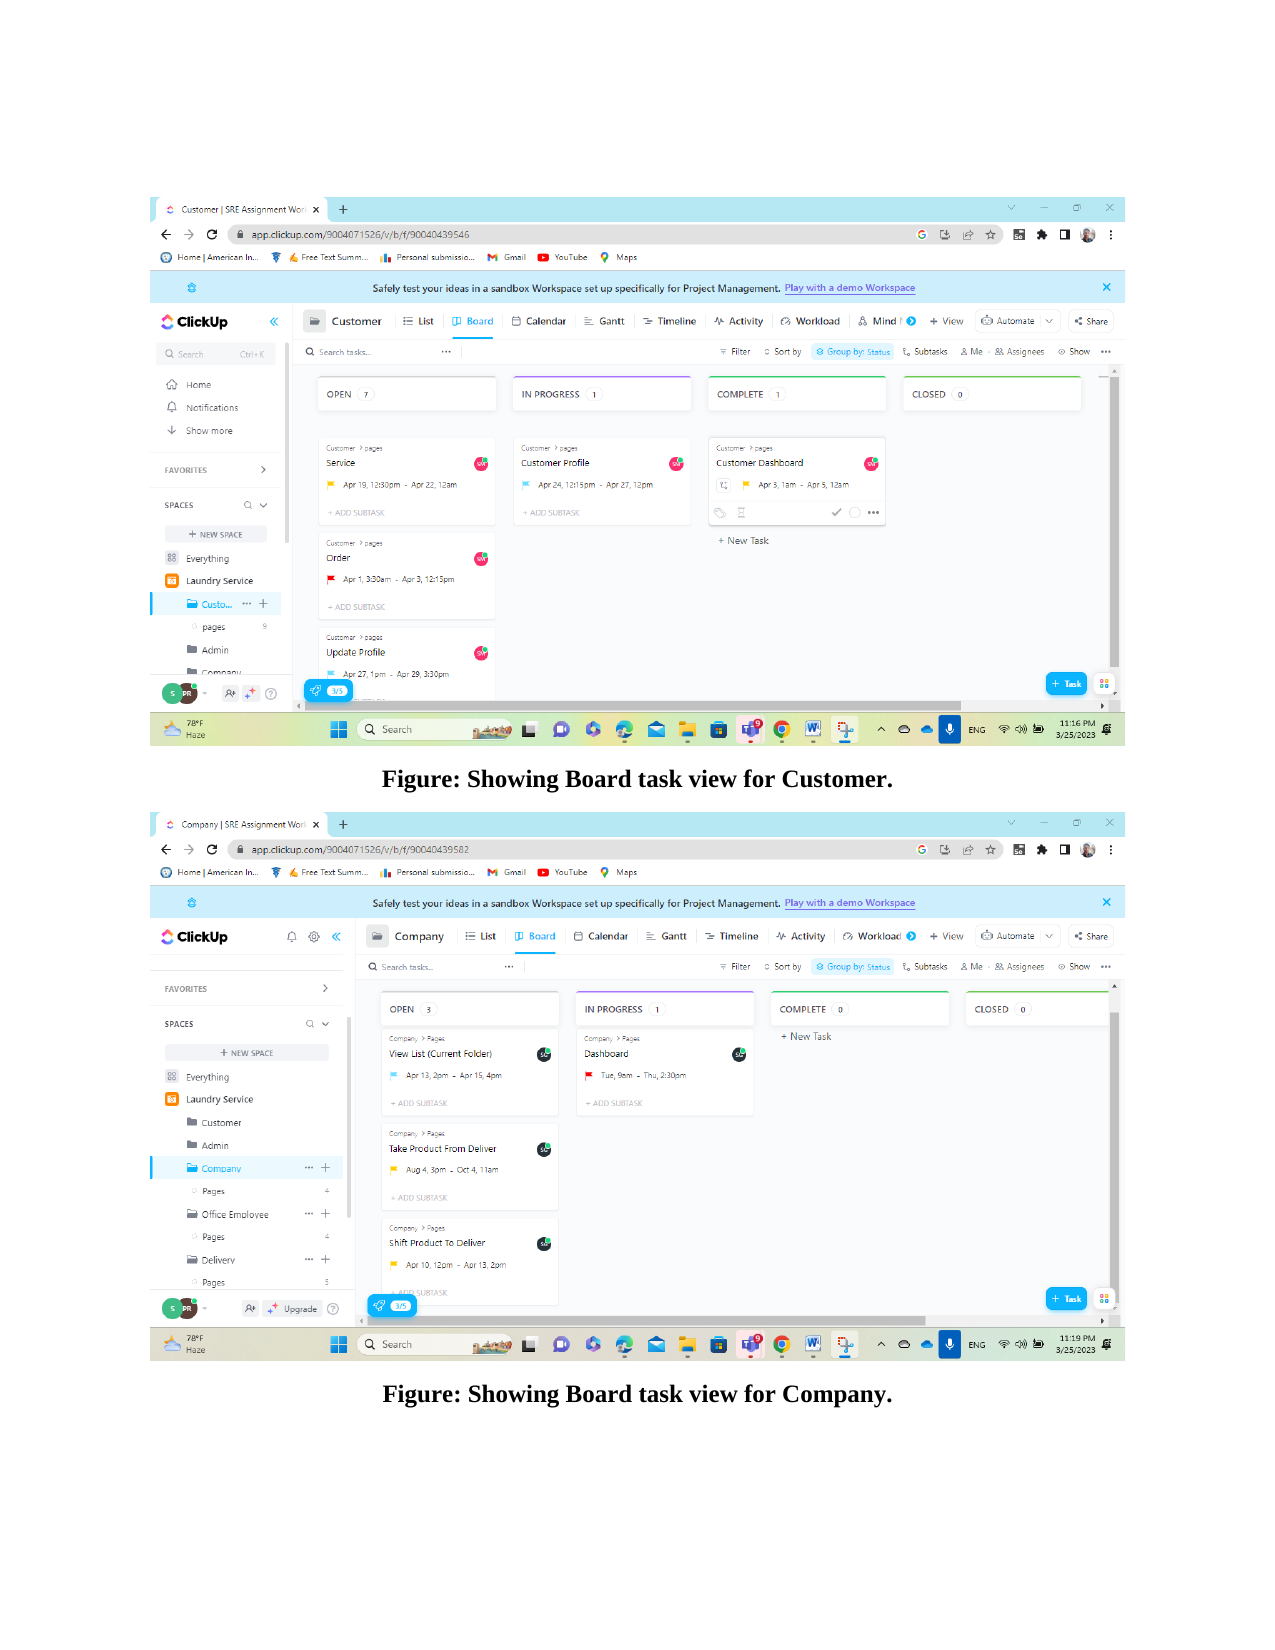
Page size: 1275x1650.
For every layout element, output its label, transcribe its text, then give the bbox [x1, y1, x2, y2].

picture [150, 197, 1125, 746]
picture [150, 812, 1125, 1361]
text Figure: Showing Board task view for Company. [150, 1379, 1125, 1408]
text Figure: Showing Board task view for Customer. [150, 764, 1125, 793]
